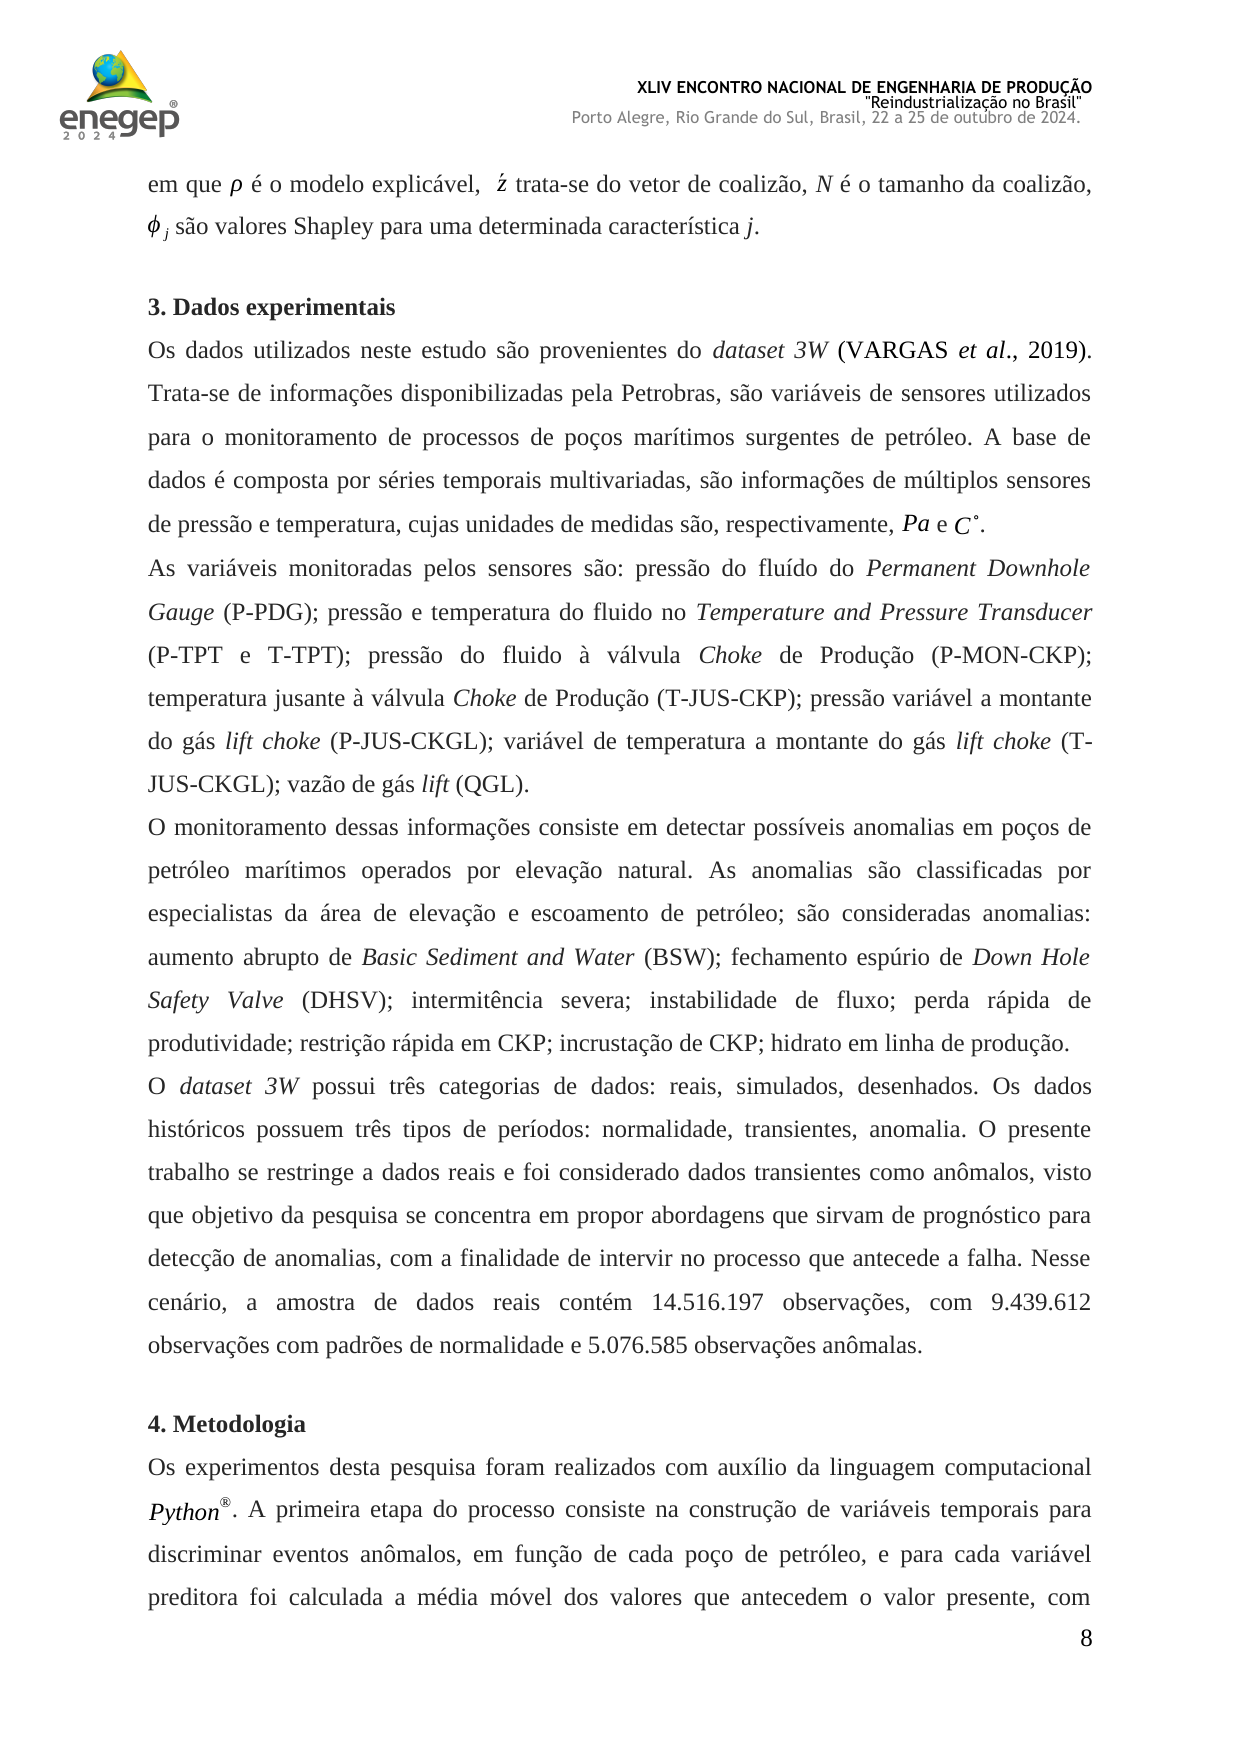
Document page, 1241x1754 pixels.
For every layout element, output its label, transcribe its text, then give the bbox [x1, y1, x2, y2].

picture [57, 48, 182, 147]
text Os dados utilizados neste estudo são provenientes do dataset 3W . Trata-se de informações disponibilizadas pela Petrobras, são variáveis de sensores utilizados para o monitoramento de processos de poços marítimos surgentes de petróleo. A base de dados é composta por séries temporais multivariadas, são informações de múltiplos sensores de pressão e temperatura, cujas unidades de medidas são, respectivamente, e . [148, 335, 1092, 539]
text O dataset 3W possui três categorias de dados: reais, simulados, desenhados. Os dados históricos possuem três tipos de períodos: normalidade, transientes, anomalia. O presente trabalho se restringe a dados reais e foi considerado dados transientes como anômalos, visto que objetivo da pesquisa se concentra em propor abordagens que sirvam de prognóstico para detecção de anomalias, com a finalidade de intervir no processo que antecede a falha. Nesse cenário, a amostra de dados reais contém 14.516.197 observações, com 9.439.612 observações com padrões de normalidade e 5.076.585 observações anômalas. [148, 1071, 1092, 1358]
text em que é o modelo explicável, trata-se do vetor de coalizão, N é o tamanho da coalizão, são valores Shapley para uma determinada característica j. [148, 169, 1092, 242]
text O monitoramento dessas informações consiste em detectar possíveis anomalias em poços de petróleo marítimos operados por elevação natural. As anomalias são classificadas por especialistas da área de elevação e escoamento de petróleo; são consideradas anomalias: aumento abrupto de Basic Sediment and Water (BSW); fechamento espúrio de Down Hole Safety Valve (DHSV); intermitência severa; instabilidade de fluxo; perda rápida de produtividade; restrição rápida em CKP; incrustação de CKP; hidrato em linha de produção. [148, 812, 1092, 1057]
text 4. Metodologia [148, 1409, 1092, 1438]
text As variáveis monitoradas pelos sensores são: pressão do fluído do Permanent Downhole Gauge (P-PDG); pressão e temperatura do fluido no Temperature and Pressure Transducer (P-TPT e T-TPT); pressão do fluido à válvula Choke de Produção (P-MON-CKP); temperatura jusante à válvula Choke de Produção (T-JUS-CKP); pressão variável a montante do gás lift choke (P-JUS-CKGL); variável de temperatura a montante do gás lift choke (T-JUS-CKGL); vazão de gás lift (QGL). [148, 553, 1092, 798]
text 3. Dados experimentais [148, 292, 1092, 321]
